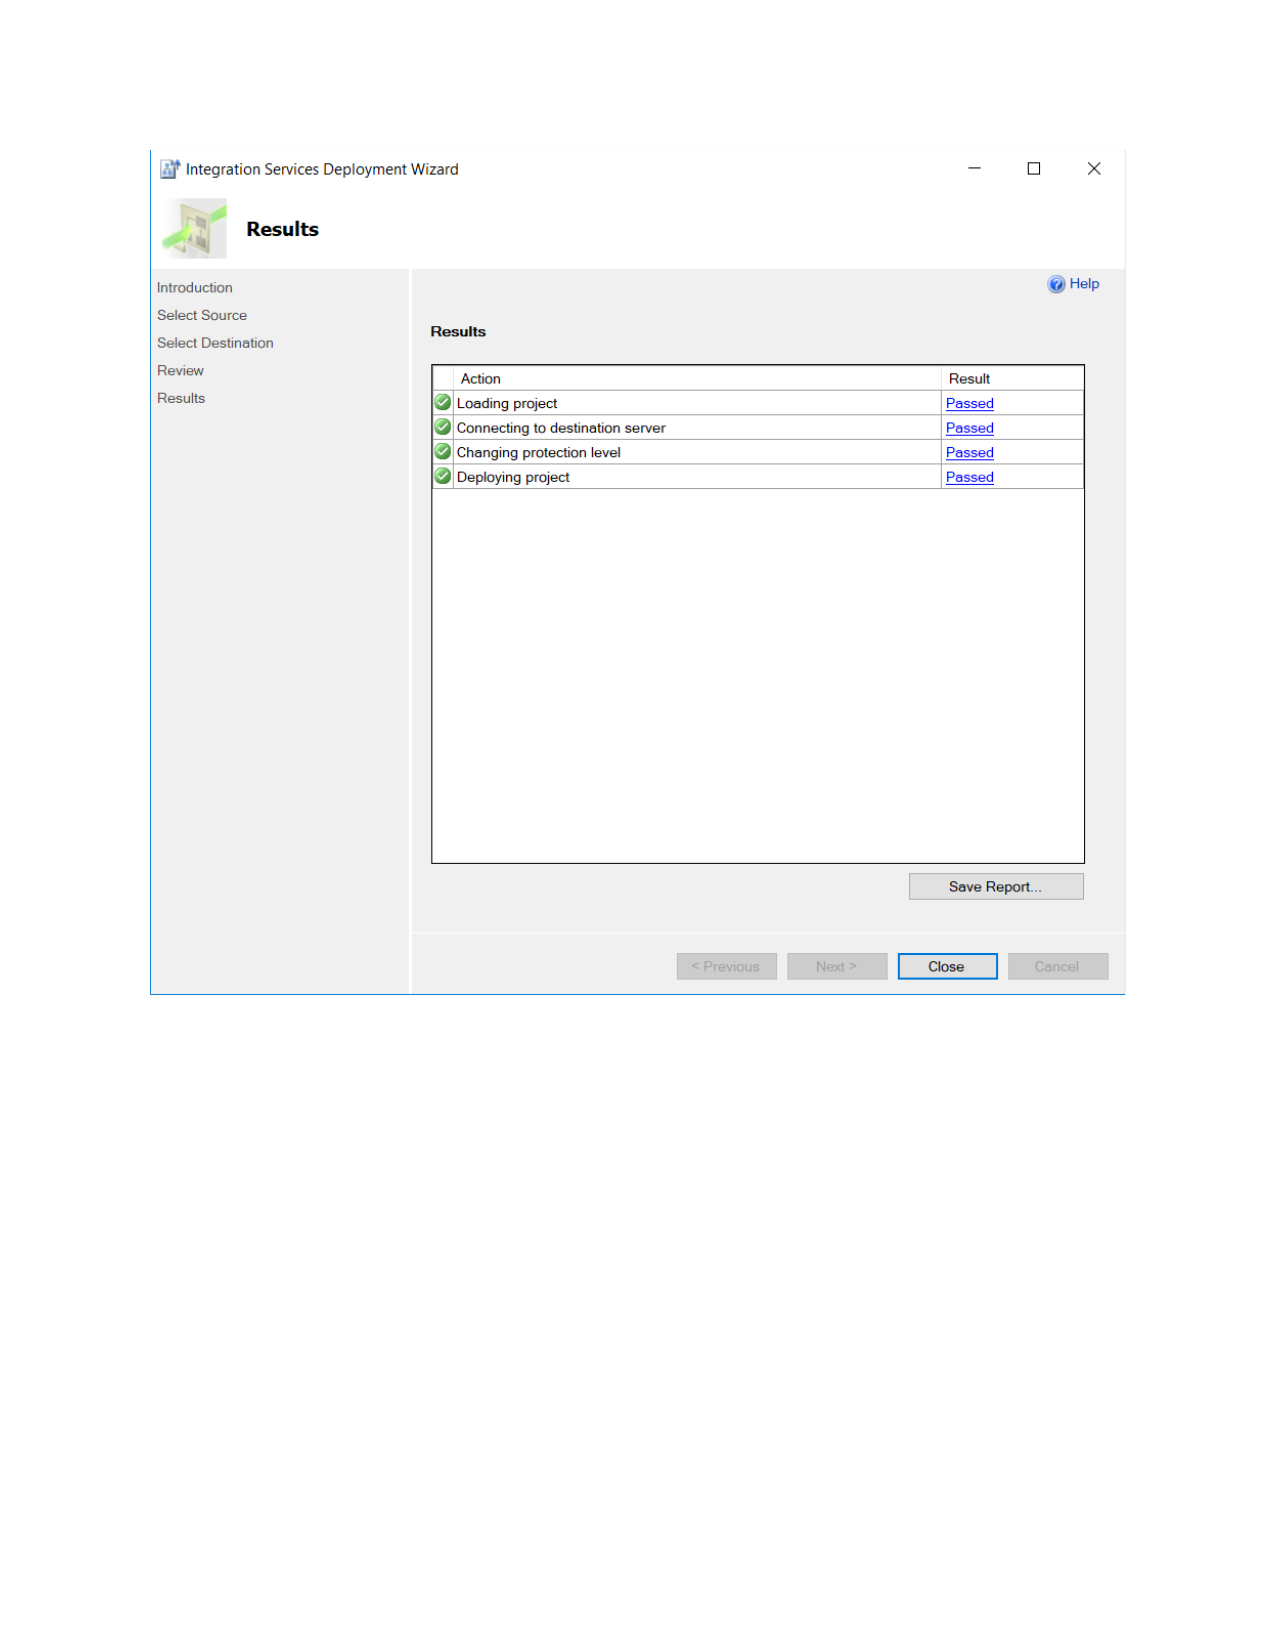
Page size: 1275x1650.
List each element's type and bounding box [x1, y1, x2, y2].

picture [150, 150, 1125, 995]
